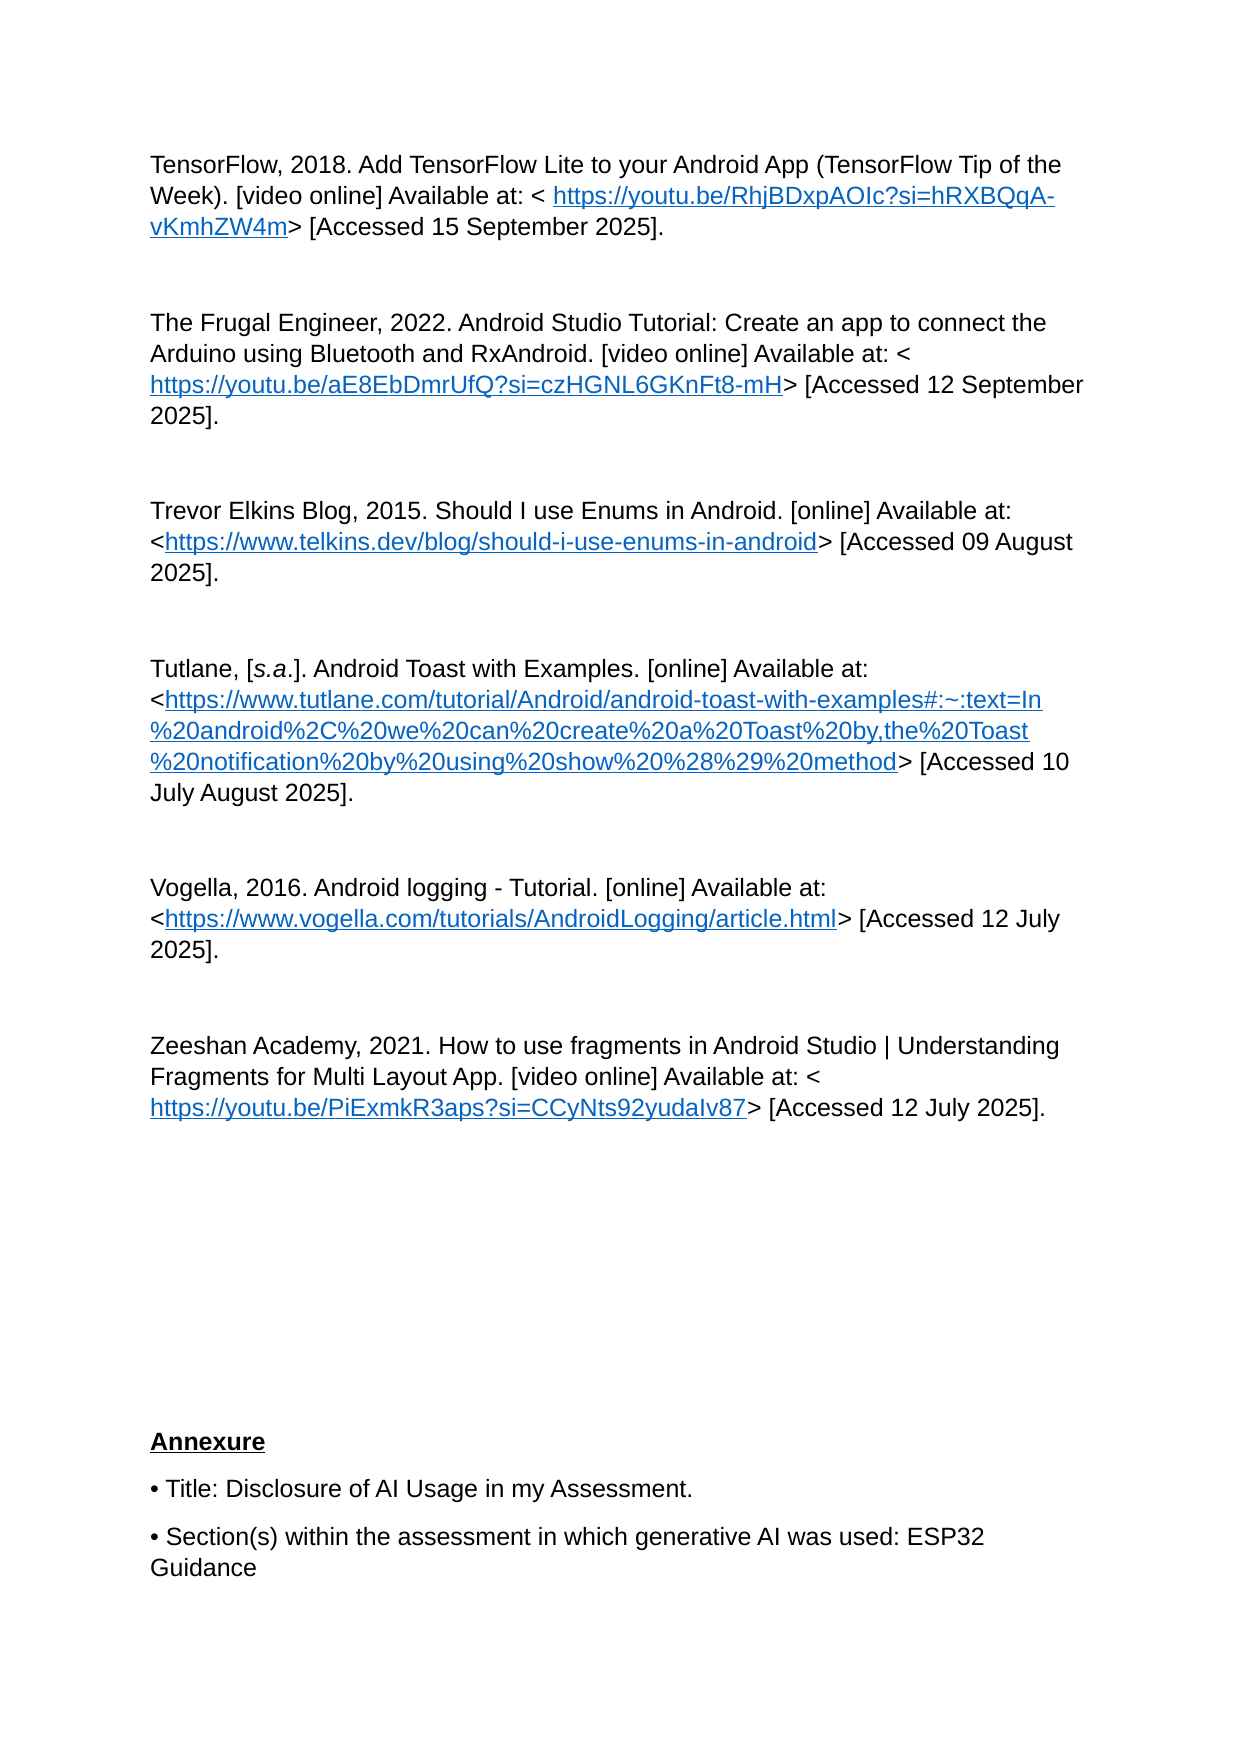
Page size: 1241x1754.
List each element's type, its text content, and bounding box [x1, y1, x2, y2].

text • Section(s) within the assessment in which generative AI was used: ESP32 Guidance [150, 1522, 1090, 1582]
text TensorFlow, 2018. Add TensorFlow Lite to your Android App (TensorFlow Tip of the Week). [video online] Available at: < https://youtu.be/RhjBDxpAOIc?si=hRXBQqA-vKmhZW4m> [Accessed 15 September 2025]. [150, 150, 1090, 241]
text Annexure [150, 1427, 1090, 1455]
text Vogella, 2016. Android logging - Tutorial. [online] Available at: <https://www.vogella.com/tutorials/AndroidLogging/article.html> [Accessed 12 July 2025]. [150, 873, 1090, 964]
text Trevor Elkins Blog, 2015. Should I use Enums in Android. [online] Available at: <https://www.telkins.dev/blog/should-i-use-enums-in-android> [Accessed 09 August 2025]. [150, 496, 1090, 587]
text Zeeshan Academy, 2021. How to use fragments in Android Studio | Understanding Fragments for Multi Layout App. [video online] Available at: < https://youtu.be/PiExmkR3aps?si=CCyNts92yudaIv87> [Accessed 12 July 2025]. [150, 1031, 1090, 1121]
text Tutlane, [s.a.]. Android Toast with Examples. [online] Available at: <https://www.tutlane.com/tutorial/Android/android-toast-with-examples#:~:text=In%20android%2C%20we%20can%20create%20a%20Toast%20by,the%20Toast%20notification%20by%20using%20show%20%28%29%20method> [Accessed 10 July August 2025]. [150, 653, 1090, 806]
text • Title: Disclosure of AI Usage in my Assessment. [150, 1474, 1090, 1503]
text The Frugal Engineer, 2022. Android Studio Tutorial: Create an app to connect the Arduino using Bluetooth and RxAndroid. [video online] Available at: < https://youtu.be/aE8EbDmrUfQ?si=czHGNL6GKnFt8-mH> [Accessed 12 September 2025]. [150, 307, 1090, 429]
